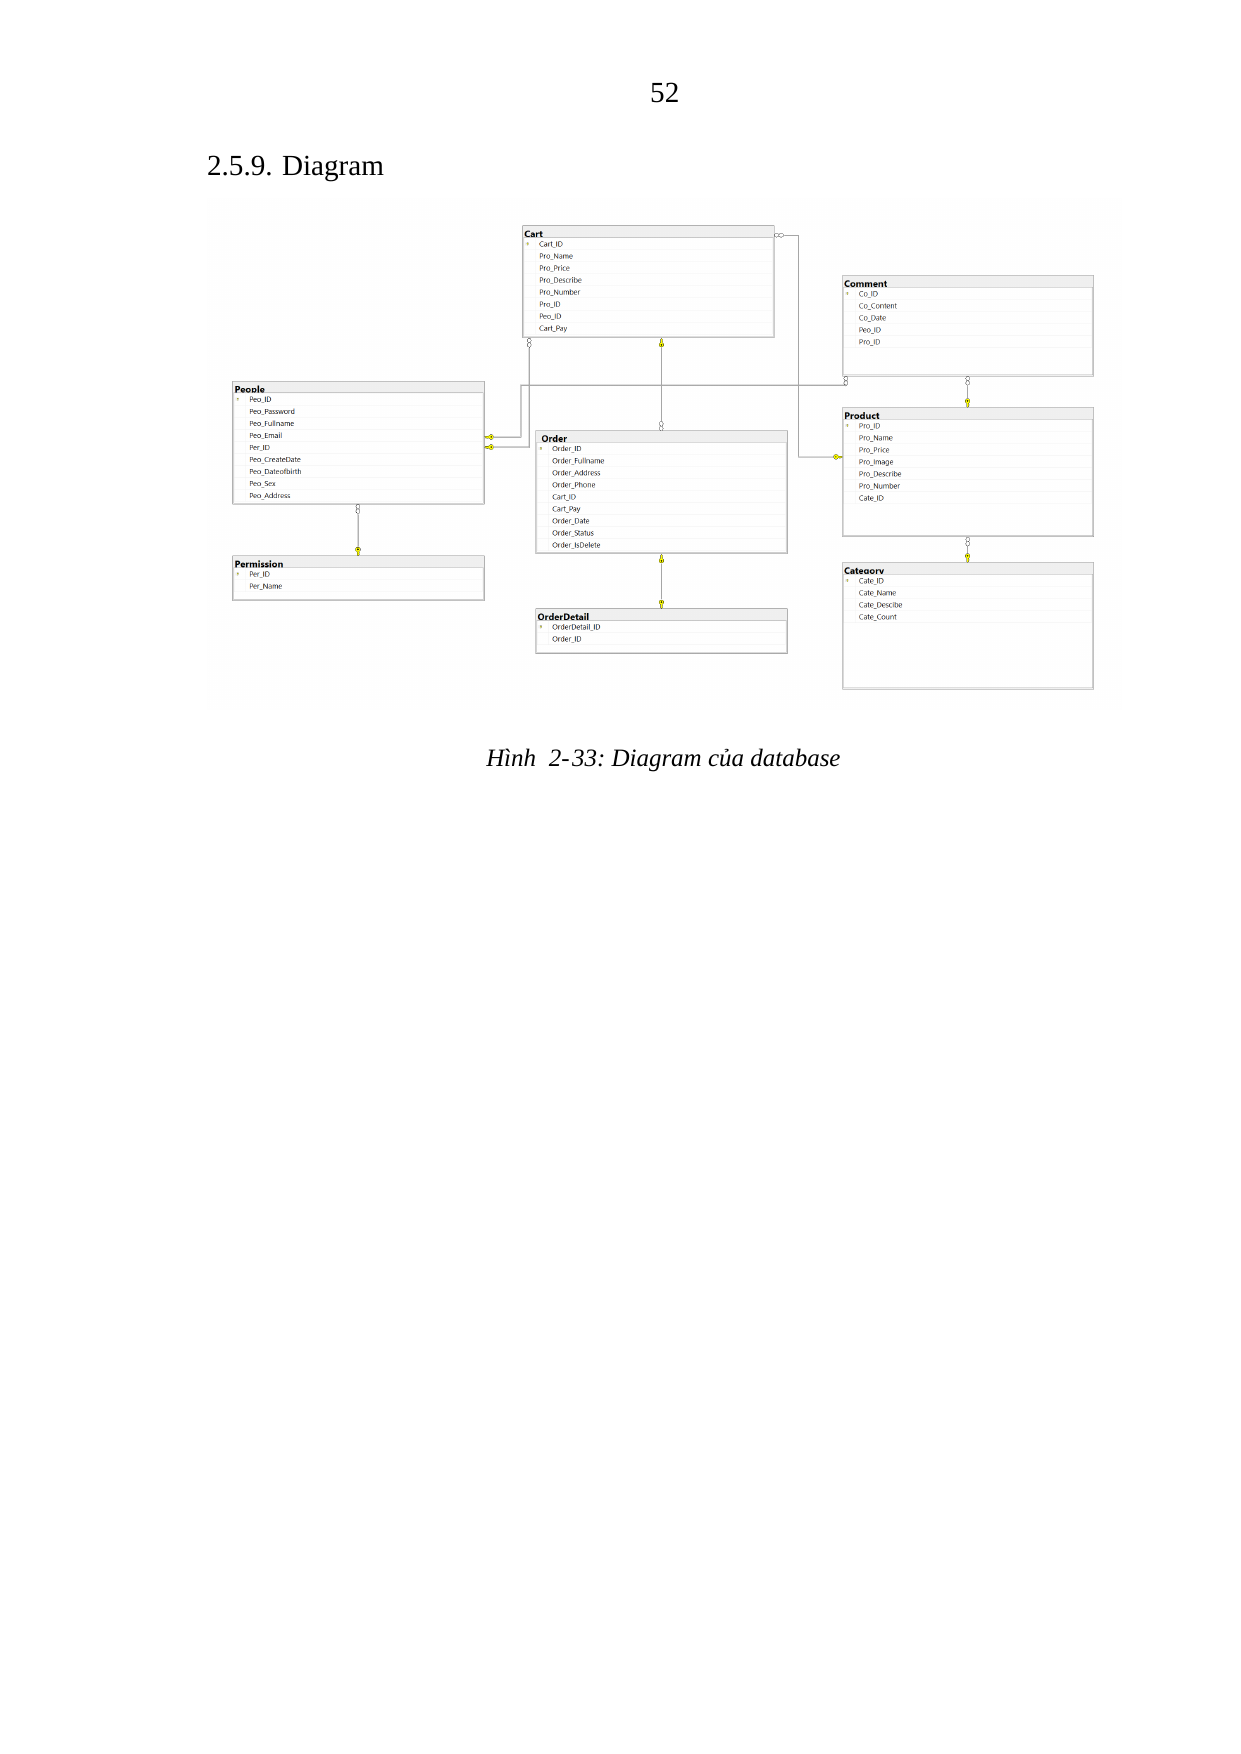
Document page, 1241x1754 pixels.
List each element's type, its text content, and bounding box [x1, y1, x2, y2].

subtitle Diagram [207, 148, 1122, 181]
picture [206, 198, 1123, 710]
text Hình 2-33: Diagram của database [207, 743, 1122, 771]
